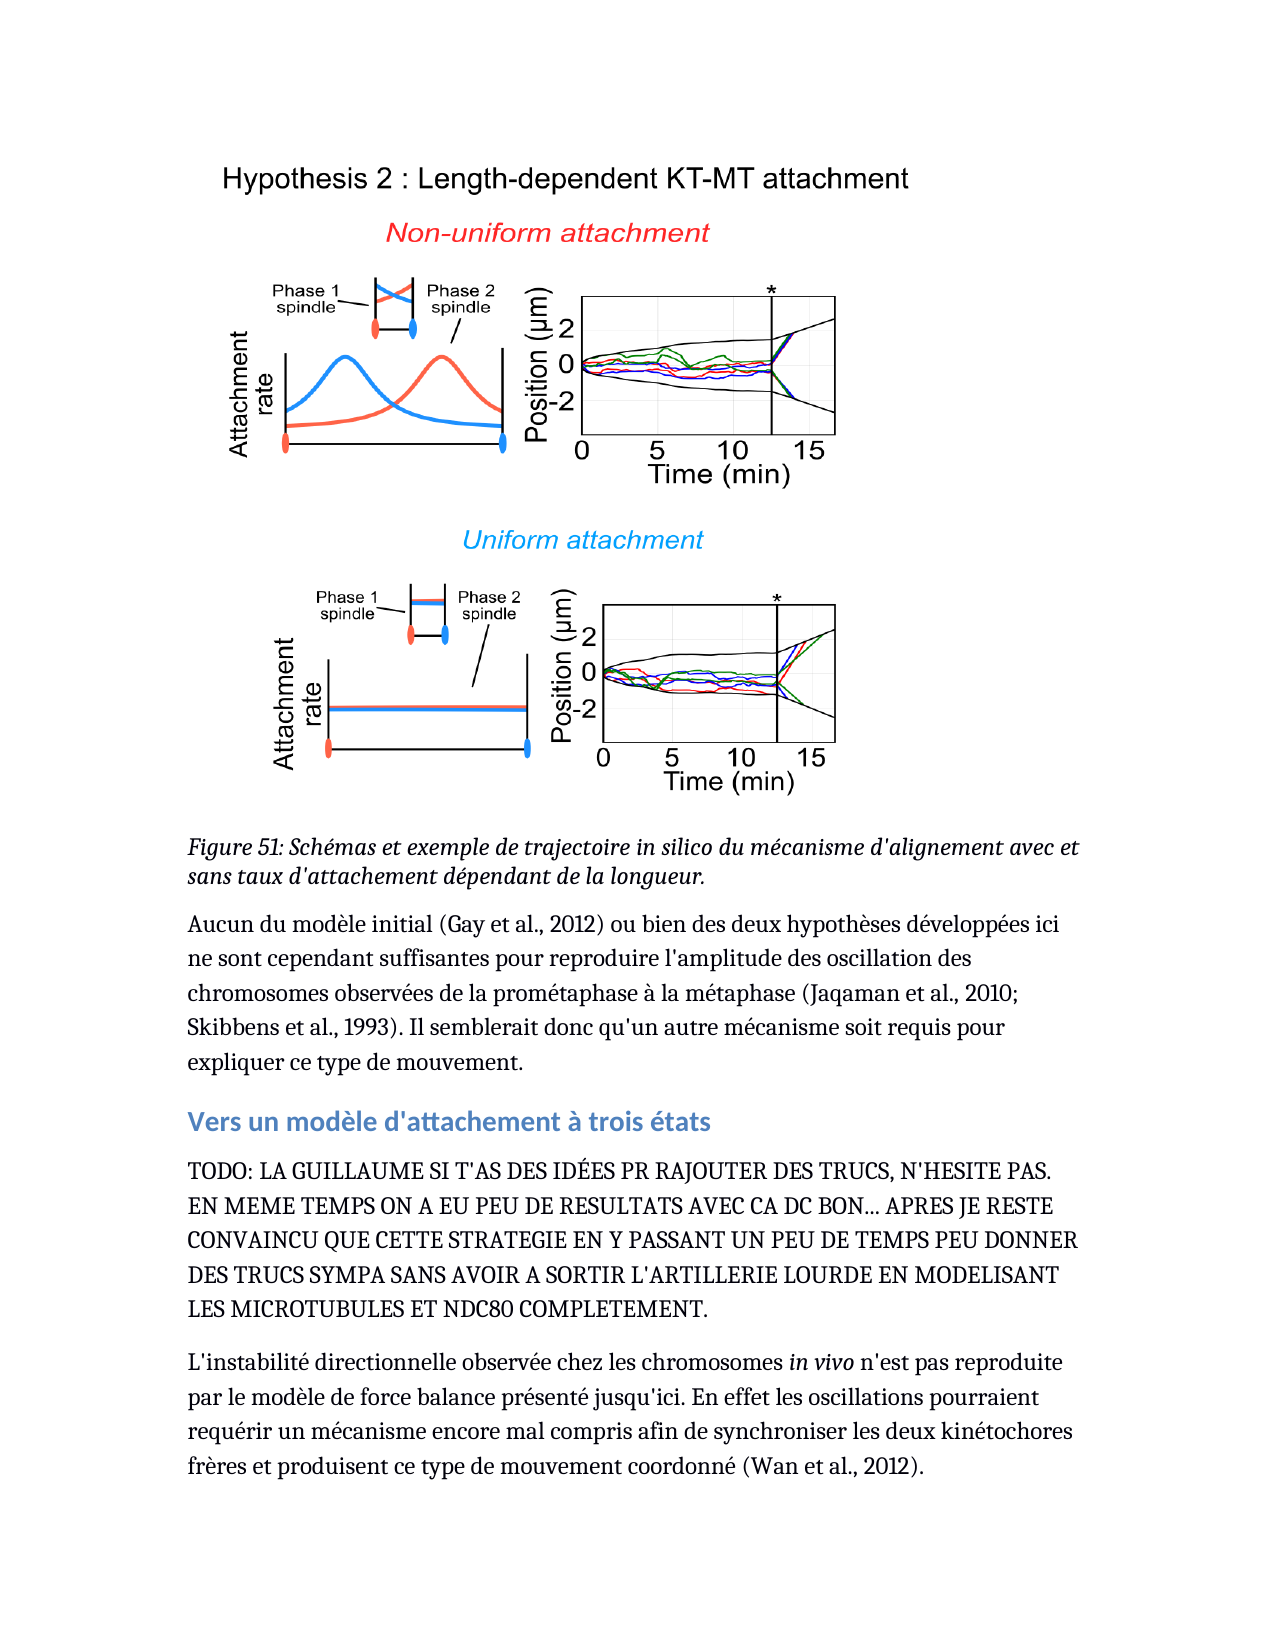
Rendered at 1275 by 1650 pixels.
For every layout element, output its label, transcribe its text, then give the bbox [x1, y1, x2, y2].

text Figure 51: Schémas et exemple de trajectoire in silico du mécanisme d'alignement avec et sans taux d'attachement dépendant de la longueur. [187, 833, 1087, 891]
text L'instabilité directionnelle observée chez les chromosomes in vivo n'est pas reproduite par le modèle de force balance présenté jusqu'ici. En effet les oscillations pourraient requérir un mécanisme encore mal compris afin de synchroniser les deux kinétochores frères et produisent ce type de mouvement coordonné (Wan et al., 2012). [187, 1348, 1087, 1481]
picture [206, 150, 925, 813]
text Aucun du modèle initial (Gay et al., 2012) ou bien des deux hypothèses développées ici ne sont cependant suffisantes pour reproduire l'amplitude des oscillation des chromosomes observées de la prométaphase à la métaphase (Jaqaman et al., 2010; Skibbens et al., 1993). Il semblerait donc qu'un autre mécanisme soit requis pour expliquer ce type de mouvement. [187, 909, 1087, 1076]
text TODO: LA GUILLAUME SI T'AS DES IDÉES PR RAJOUTER DES TRUCS, N'HESITE PAS. EN MEME TEMPS ON A EU PEU DE RESULTATS AVEC CA DC BON... APRES JE RESTE CONVAINCU QUE CETTE STRATEGIE EN Y PASSANT UN PEU DE TEMPS PEU DONNER DES TRUCS SYMPA SANS AVOIR A SORTIR L'ARTILLERIE LOURDE EN MODELISANT LES MICROTUBULES ET NDC80 COMPLETEMENT. [187, 1157, 1087, 1324]
subtitle Vers un modèle d'attachement à trois états [187, 1103, 1087, 1138]
